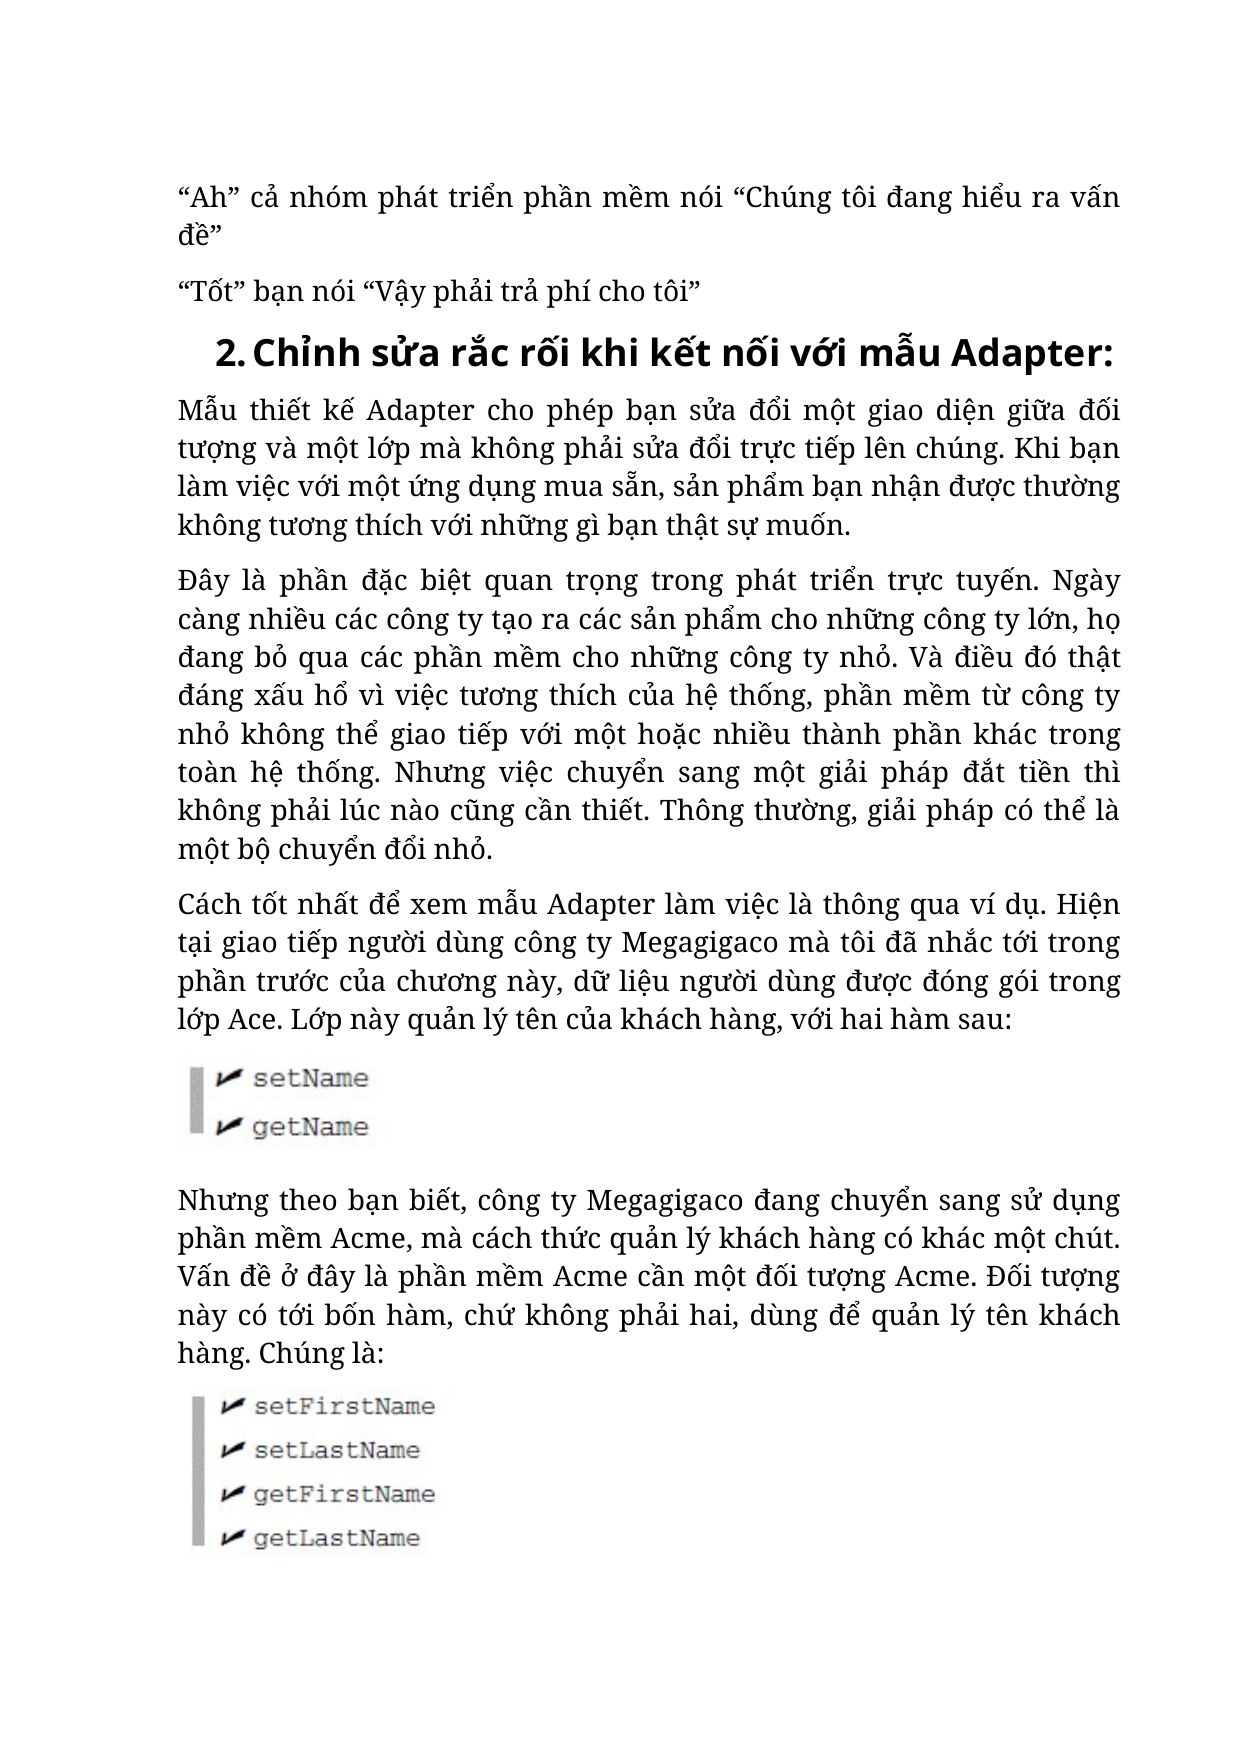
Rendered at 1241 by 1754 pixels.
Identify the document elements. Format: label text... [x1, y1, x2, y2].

picture [177, 1388, 487, 1569]
text Nhưng theo bạn biết, công ty Megagigaco đang chuyển sang sử dụng phần mềm Acme, mà cách thức quản lý khách hàng có khác một chút. Vấn đề ở đây là phần mềm Acme cần một đối tượng Acme. Đối tượng này có tới bốn hàm, chứ không phải hai, dùng để quản lý tên khách hàng. Chúng là: [177, 1180, 1122, 1372]
text Cách tốt nhất để xem mẫu Adapter làm việc là thông qua ví dụ. Hiện tại giao tiếp người dùng công ty Megagigaco mà tôi đã nhắc tới trong phần trước của chương này, dữ liệu người dùng được đóng gói trong lớp Ace. Lớp này quản lý tên của khách hàng, với hai hàm sau: [177, 884, 1122, 1038]
text Đây là phần đặc biệt quan trọng trong phát triển trực tuyến. Ngày càng nhiều các công ty tạo ra các sản phẩm cho những công ty lớn, họ đang bỏ qua các phần mềm cho những công ty nhỏ. Và điều đó thật đáng xấu hổ vì việc tương thích của hệ thống, phần mềm từ công ty nhỏ không thể giao tiếp với một hoặc nhiều thành phần khác trong toàn hệ thống. Nhưng việc chuyển sang một giải pháp đắt tiền thì không phải lúc nào cũng cần thiết. Thông thường, giải pháp có thể là một bộ chuyển đổi nhỏ. [177, 561, 1122, 867]
text “Ah” cả nhóm phát triển phần mềm nói “Chúng tôi đang hiểu ra vấn đề” [177, 177, 1122, 254]
picture [177, 1055, 412, 1163]
text Mẫu thiết kế Adapter cho phép bạn sửa đổi một giao diện giữa đối tượng và một lớp mà không phải sửa đổi trực tiếp lên chúng. Khi bạn làm việc với một ứng dụng mua sẵn, sản phẩm bạn nhận được thường không tương thích với những gì bạn thật sự muốn. [177, 390, 1122, 543]
text “Tốt” bạn nói “Vậy phải trả phí cho tôi” [177, 271, 1122, 309]
subtitle Chỉnh sửa rắc rối khi kết nối với mẫu Adapter: [215, 327, 1122, 378]
